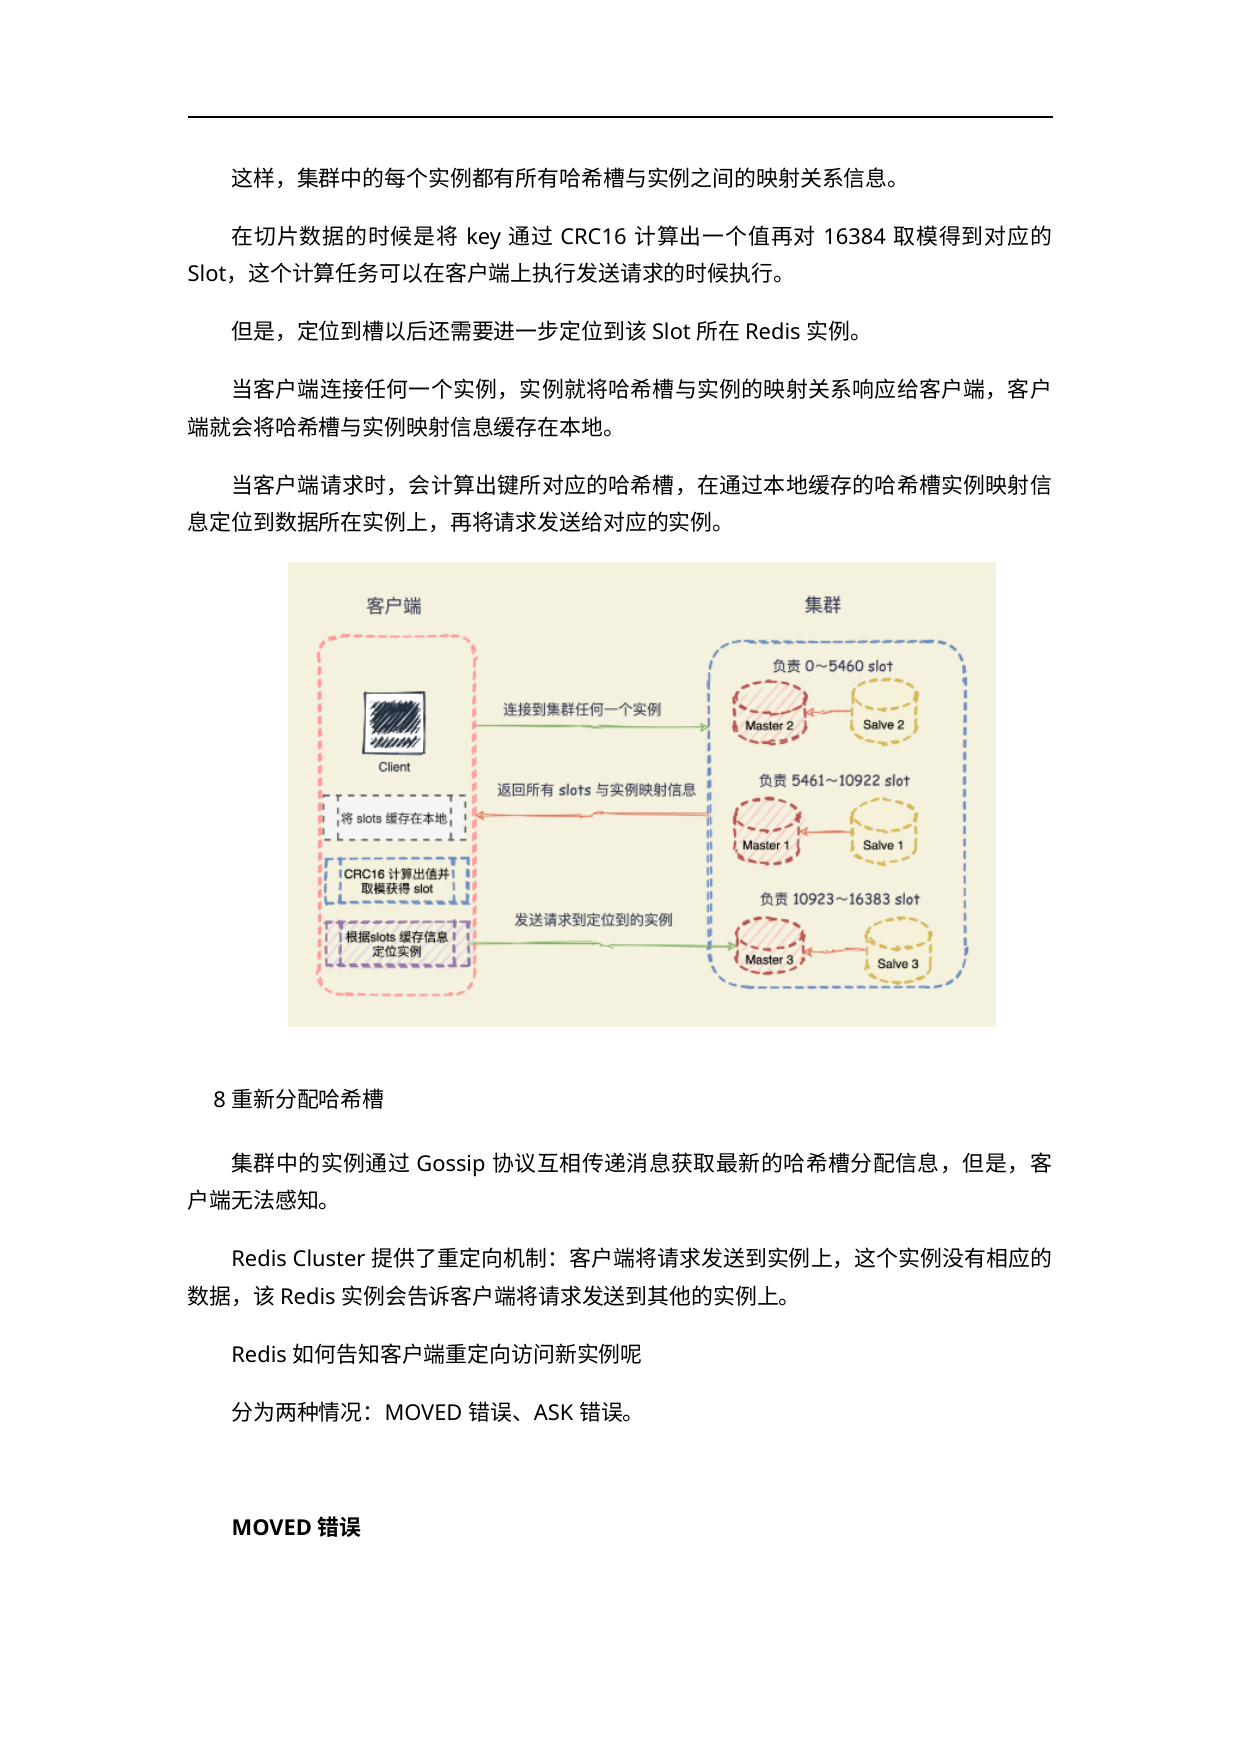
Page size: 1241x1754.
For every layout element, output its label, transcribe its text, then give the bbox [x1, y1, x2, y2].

text 当客户端连接任何一个实例，实例就将哈希槽与实例的映射关系响应给客户端，客户端就会将哈希槽与实例映射信息缓存在本地。 [187, 372, 1053, 442]
text 当客户端请求时，会计算出键所对应的哈希槽，在通过本地缓存的哈希槽实例映射信息定位到数据所在实例上，再将请求发送给对应的实例。 [187, 467, 1053, 537]
text 这样，集群中的每个实例都有所有哈希槽与实例之间的映射关系信息。 [187, 161, 1053, 193]
picture [287, 562, 997, 1027]
text Redis Cluster 提供了重定向机制：客户端将请求发送到实例上，这个实例没有相应的数据，该 Redis 实例会告诉客户端将请求发送到其他的实例上。 [187, 1241, 1053, 1311]
text 但是，定位到槽以后还需要进一步定位到该 Slot 所在 Redis 实例。 [187, 314, 1053, 346]
text Redis 如何告知客户端重定向访问新实例呢 [187, 1336, 1053, 1369]
text 集群中的实例通过 Gossip 协议互相传递消息获取最新的哈希槽分配信息，但是，客户端无法感知。 [187, 1146, 1053, 1216]
text 在切片数据的时候是将 key 通过 CRC16 计算出一个值再对 16384 取模得到对应的 Slot，这个计算任务可以在客户端上执行发送请求的时候执行。 [187, 218, 1053, 288]
text 分为两种情况：MOVED 错误、ASK 错误。 [187, 1394, 1053, 1427]
text MOVED 错误 [187, 1510, 1053, 1543]
subtitle 重新分配哈希槽 [187, 1081, 1053, 1114]
